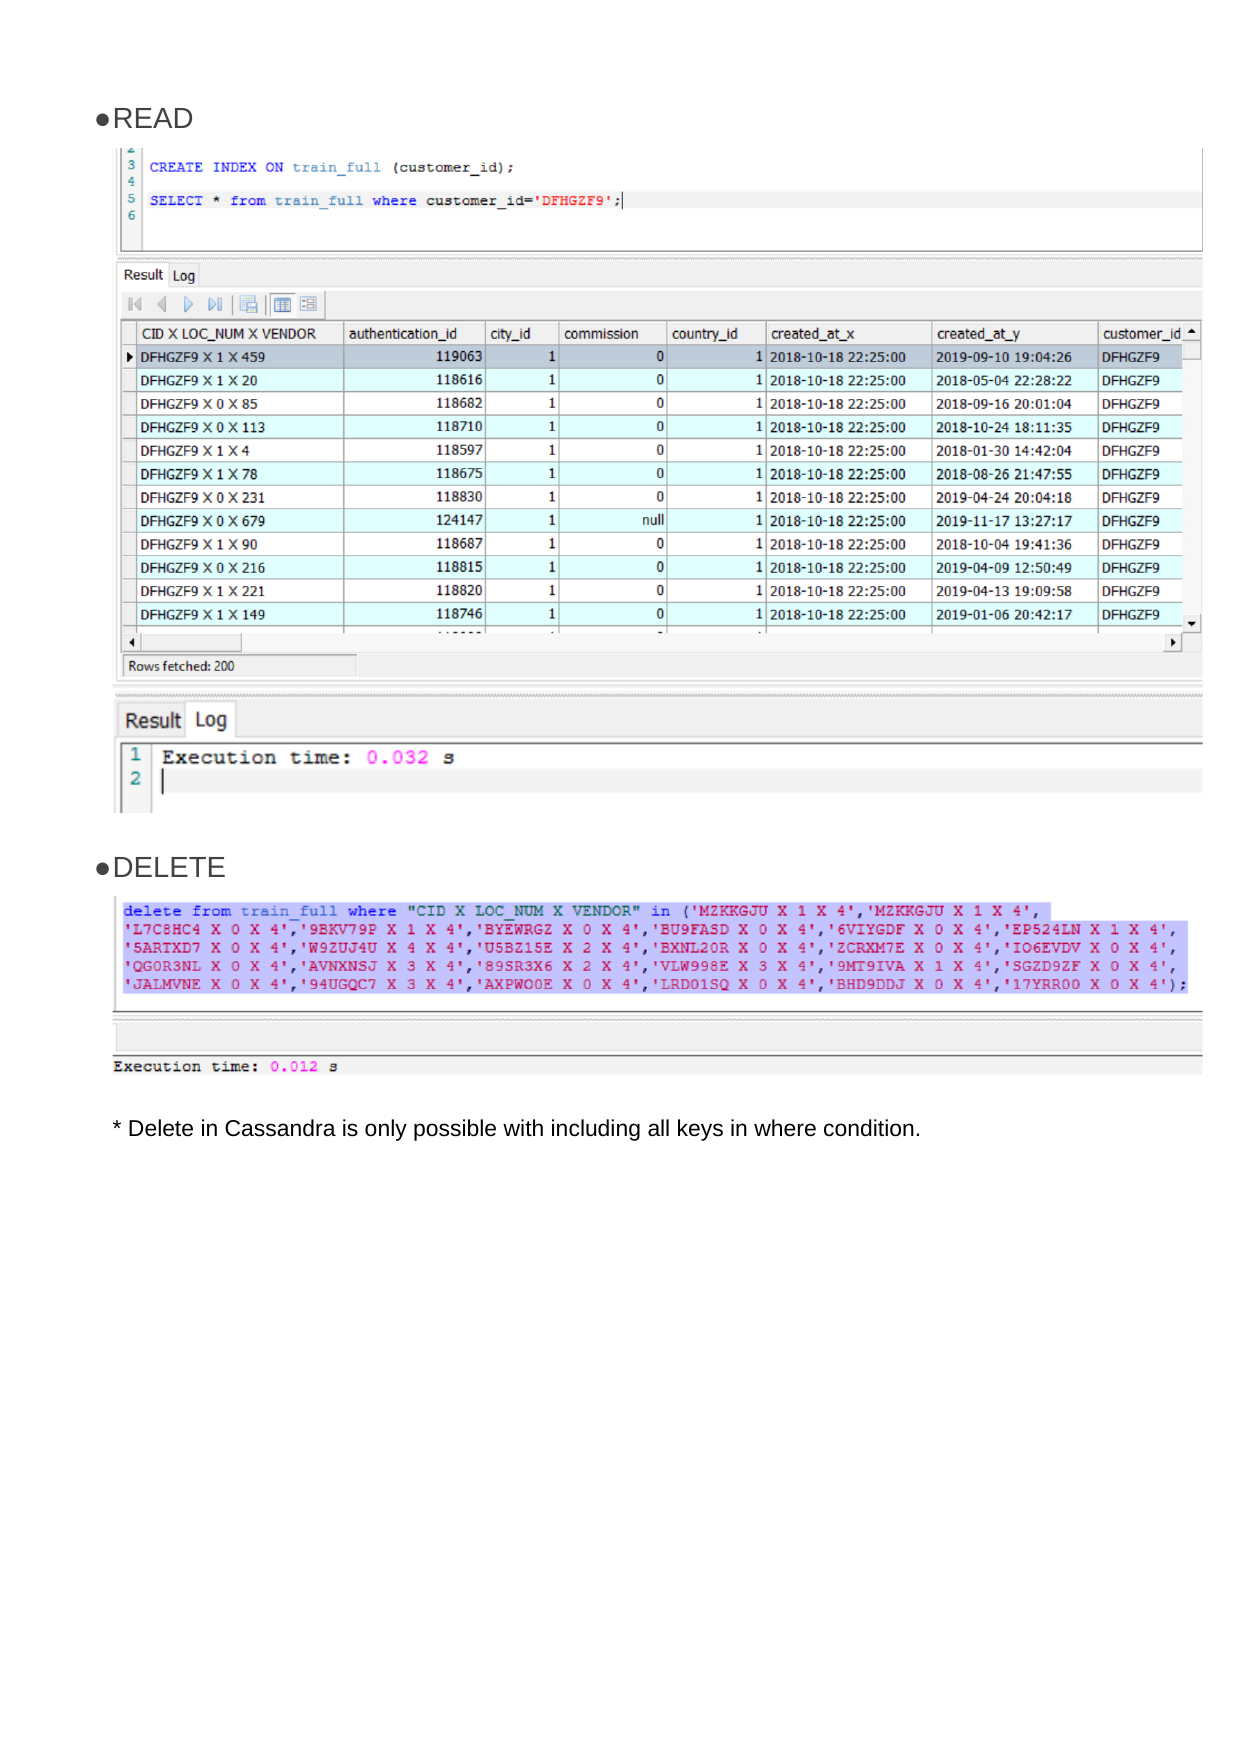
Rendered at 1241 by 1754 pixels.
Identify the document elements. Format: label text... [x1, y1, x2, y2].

text * Delete in Cassandra is only possible with including all keys in where condition. [112, 1115, 1228, 1141]
picture [112, 691, 1203, 813]
subtitle READ [94, 101, 1228, 135]
picture [112, 896, 1203, 1112]
subtitle DELETE [94, 850, 1228, 883]
picture [112, 148, 1203, 688]
